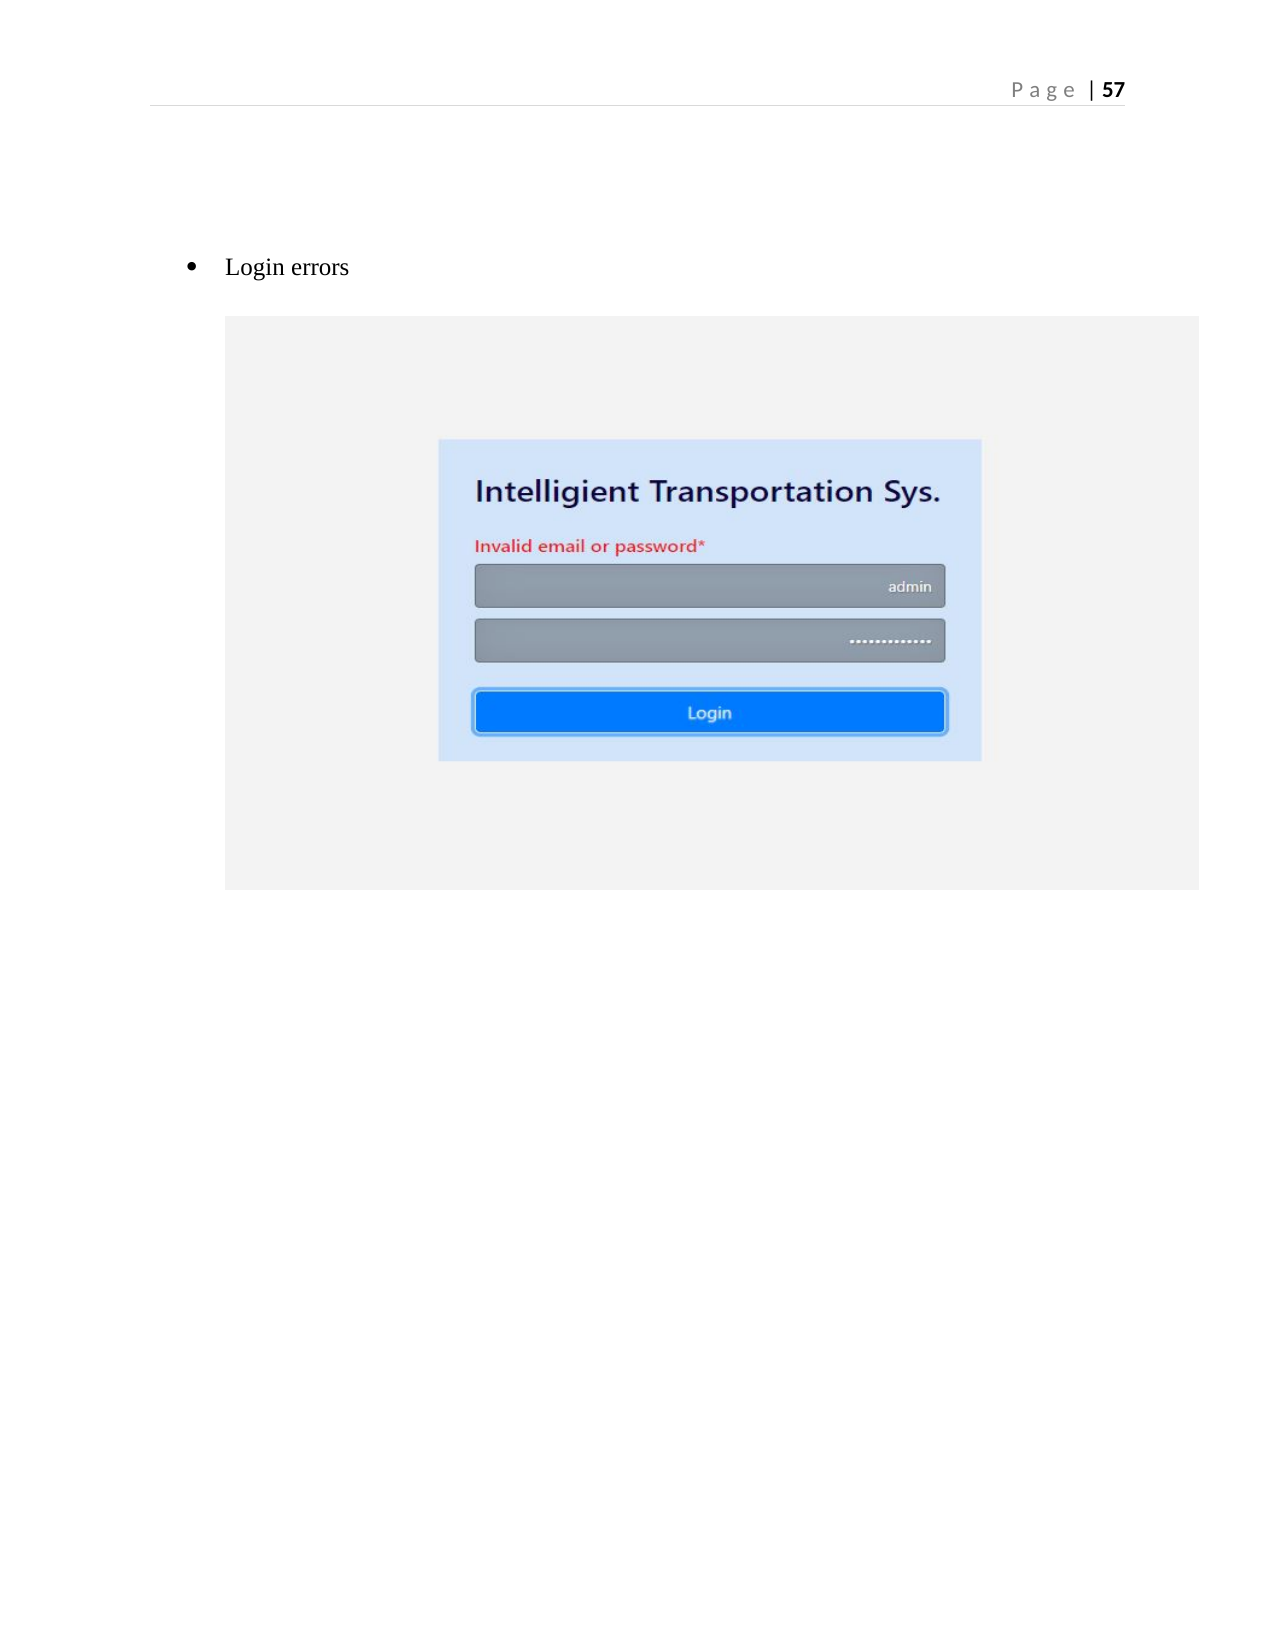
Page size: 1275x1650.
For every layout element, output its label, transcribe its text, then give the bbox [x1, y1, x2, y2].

picture [225, 316, 1199, 890]
list Login errors [187, 252, 1125, 281]
